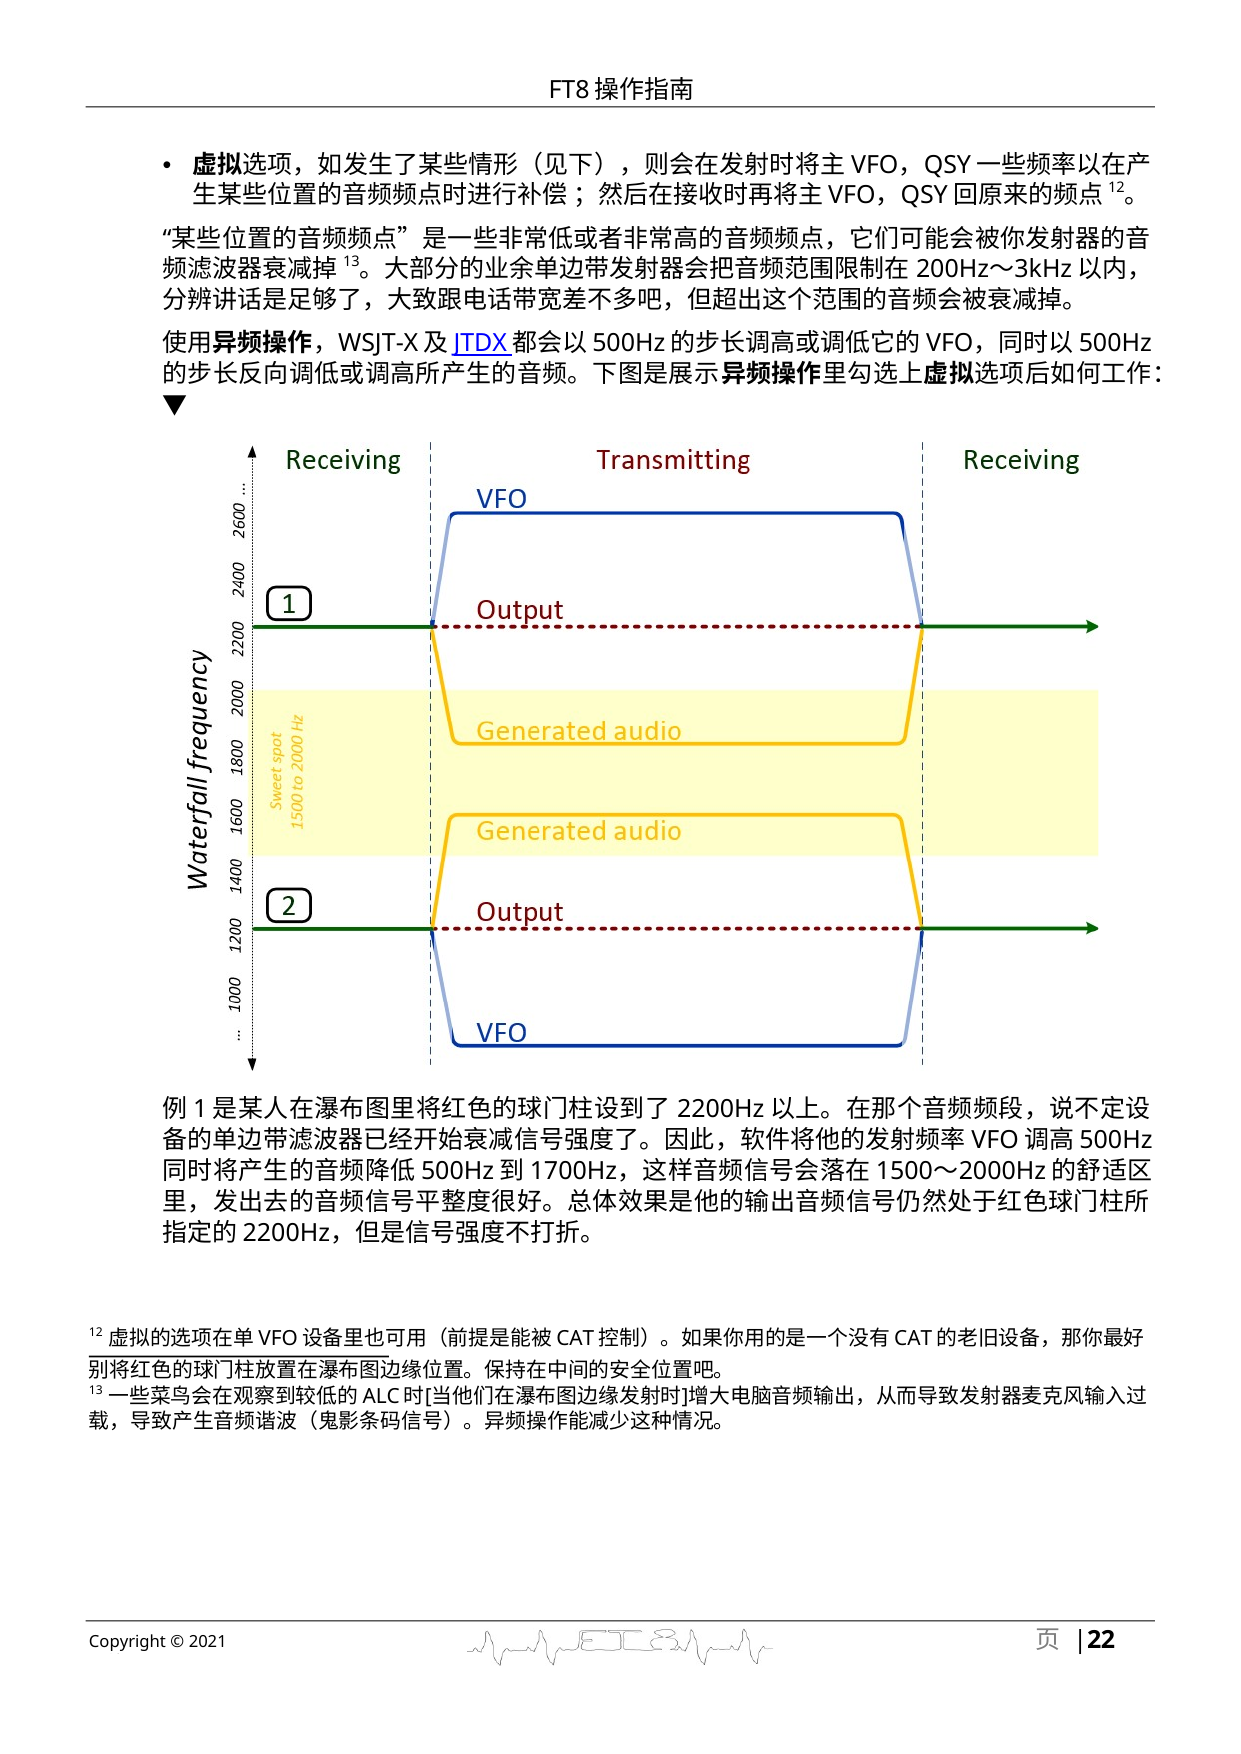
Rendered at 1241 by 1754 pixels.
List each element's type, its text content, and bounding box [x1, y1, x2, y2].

picture [186, 442, 1099, 1071]
picture [467, 1628, 774, 1666]
text 使用异频操作，WSJT-X及JTDX都会以500Hz的步长调高或调低它的VFO，同时以500Hz的步长反向调低或调高所产生的音频。下图是展示异频操作里勾选上虚拟选项后如何工作：▼ [162, 326, 1152, 422]
text 12 虚拟的选项在单VFO设备里也可用（前提是能被CAT控制）。如果你用的是一个没有CAT的老旧设备，那你最好别将红色的球门柱放置在瀑布图边缘位置。保持在中间的安全位置吧。 [89, 1325, 1152, 1383]
text “某些位置的音频频点”是一些非常低或者非常高的音频频点，它们可能会被你发射器的音频滤波器衰减掉13。大部分的业余单边带发射器会把音频范围限制在200Hz～3kHz以内，分辨讲话是足够了，大致跟电话带宽差不多吧，但超出这个范围的音频会被衰减掉。 [162, 223, 1152, 316]
list 虚拟选项，如发生了某些情形（见下），则会在发射时将主VFO，QSY一些频率以在产生某些位置的音频频点时进行补偿 ；然后在接收时再将主VFO，QSY回原来的频点12。 [162, 149, 1152, 211]
text 13 一些菜鸟会在观察到较低的ALC时[当他们在瀑布图边缘发射时]增大电脑音频输出，从而导致发射器麦克风输入过载，导致产生音频谐波（鬼影条码信号）。异频操作能减少这种情况。 [89, 1383, 1152, 1435]
